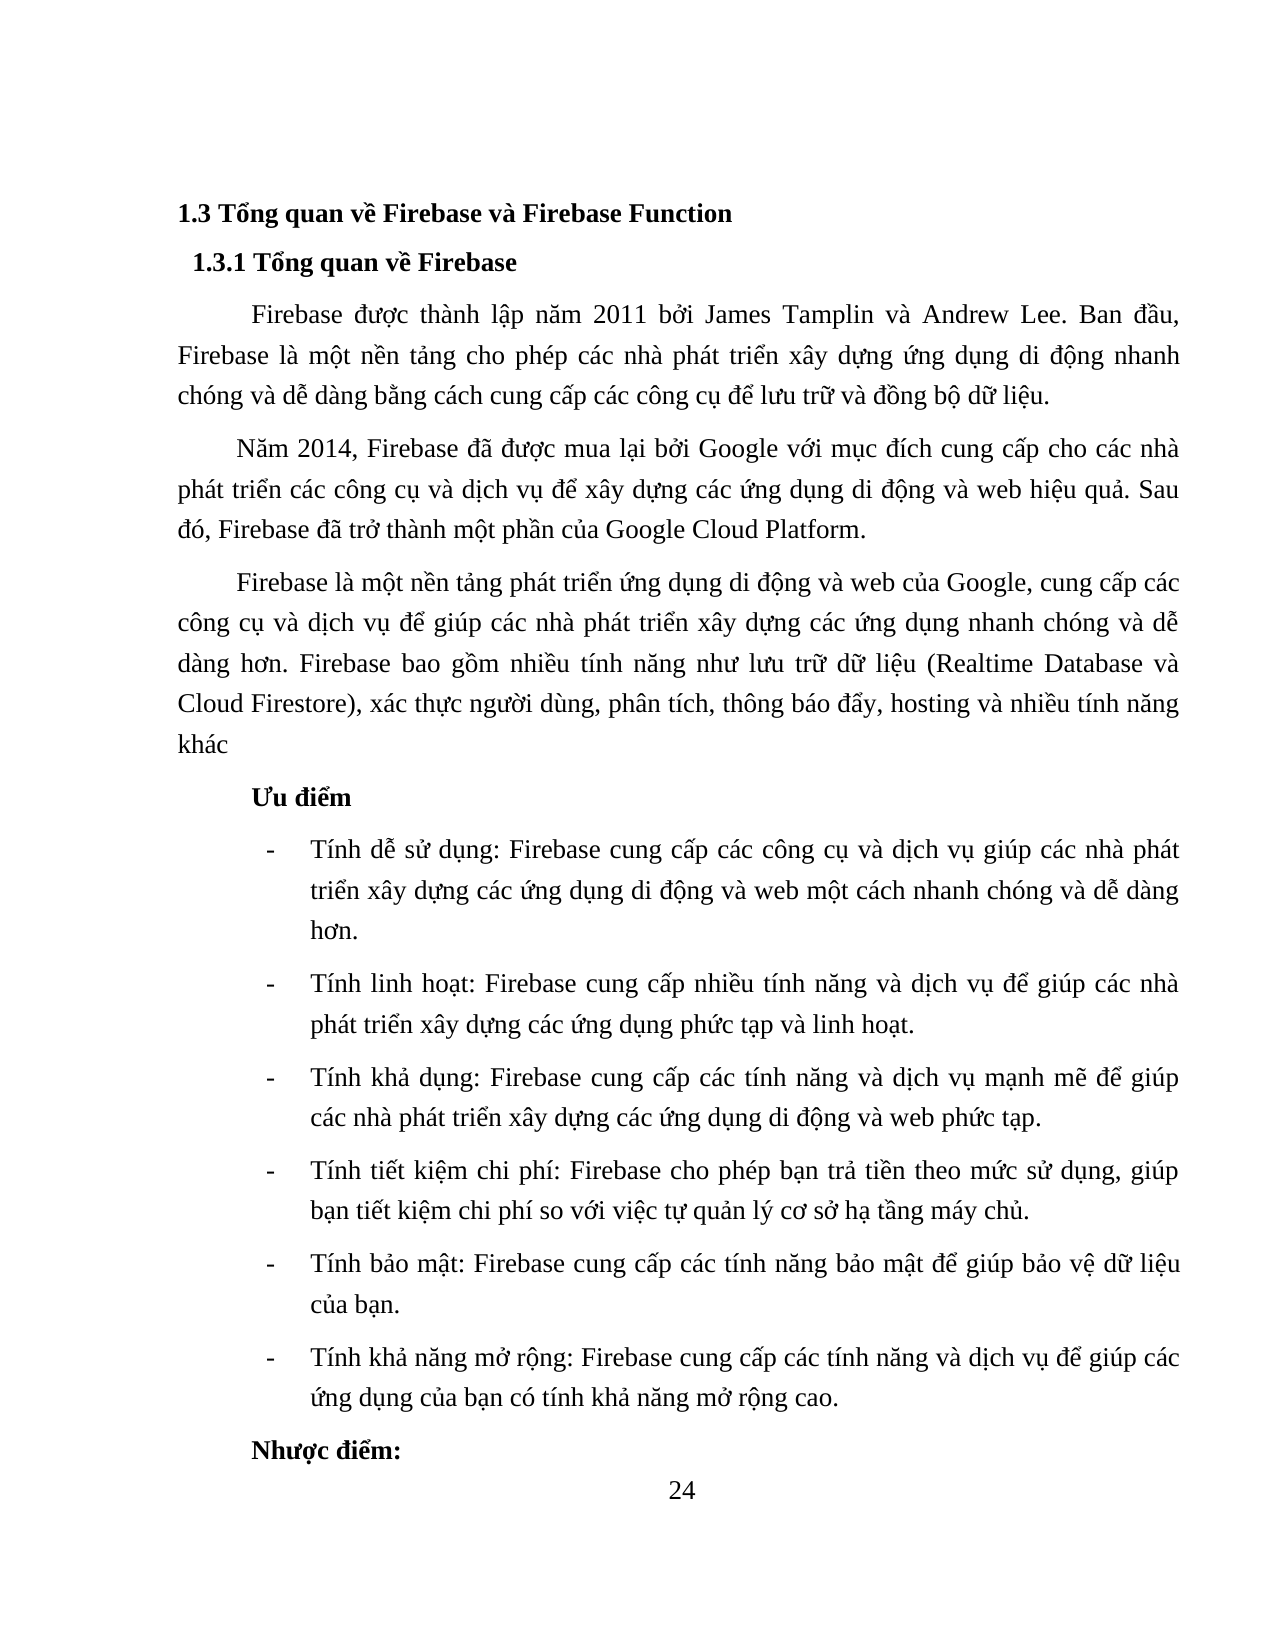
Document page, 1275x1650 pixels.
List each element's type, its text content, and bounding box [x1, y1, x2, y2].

text Tổng quan về Firebase và Firebase Function [177, 197, 1186, 229]
text Tổng quan về Firebase [133, 246, 1186, 277]
text Ưu điểm [177, 781, 1181, 812]
list Tính khả dụng: Firebase cung cấp các tính năng và dịch vụ mạnh mẽ để giúp các nhà phát triển xây dựng các ứng dụng di động và web phức tạp. [266, 1061, 1181, 1132]
text Nhược điểm: [177, 1434, 1181, 1465]
list Tính linh hoạt: Firebase cung cấp nhiều tính năng và dịch vụ để giúp các nhà phát triển xây dựng các ứng dụng phức tạp và linh hoạt. [266, 967, 1181, 1039]
text Năm 2014, Firebase đã được mua lại bởi Google với mục đích cung cấp cho các nhà phát triển các công cụ và dịch vụ để xây dựng các ứng dụng di động và web hiệu quả. Sau đó, Firebase đã trở thành một phần của Google Cloud Platform. [177, 432, 1181, 544]
list Tính dễ sử dụng: Firebase cung cấp các công cụ và dịch vụ giúp các nhà phát triển xây dựng các ứng dụng di động và web một cách nhanh chóng và dễ dàng hơn. [266, 834, 1181, 946]
list Tính bảo mật: Firebase cung cấp các tính năng bảo mật để giúp bảo vệ dữ liệu của bạn. [266, 1247, 1181, 1319]
list Tính tiết kiệm chi phí: Firebase cho phép bạn trả tiền theo mức sử dụng, giúp bạn tiết kiệm chi phí so với việc tự quản lý cơ sở hạ tầng máy chủ. [266, 1154, 1181, 1226]
list Tính khả năng mở rộng: Firebase cung cấp các tính năng và dịch vụ để giúp các ứng dụng của bạn có tính khả năng mở rộng cao. [266, 1341, 1181, 1412]
text Firebase là một nền tảng phát triển ứng dụng di động và web của Google, cung cấp các công cụ và dịch vụ để giúp các nhà phát triển xây dựng các ứng dụng nhanh chóng và dễ dàng hơn. Firebase bao gồm nhiều tính năng như lưu trữ dữ liệu (Realtime Database và Cloud Firestore), xác thực người dùng, phân tích, thông báo đẩy, hosting và nhiều tính năng khác [177, 566, 1181, 759]
text Firebase được thành lập năm 2011 bởi James Tamplin và Andrew Lee. Ban đầu, Firebase là một nền tảng cho phép các nhà phát triển xây dựng ứng dụng di động nhanh chóng và dễ dàng bằng cách cung cấp các công cụ để lưu trữ và đồng bộ dữ liệu. [177, 299, 1181, 411]
